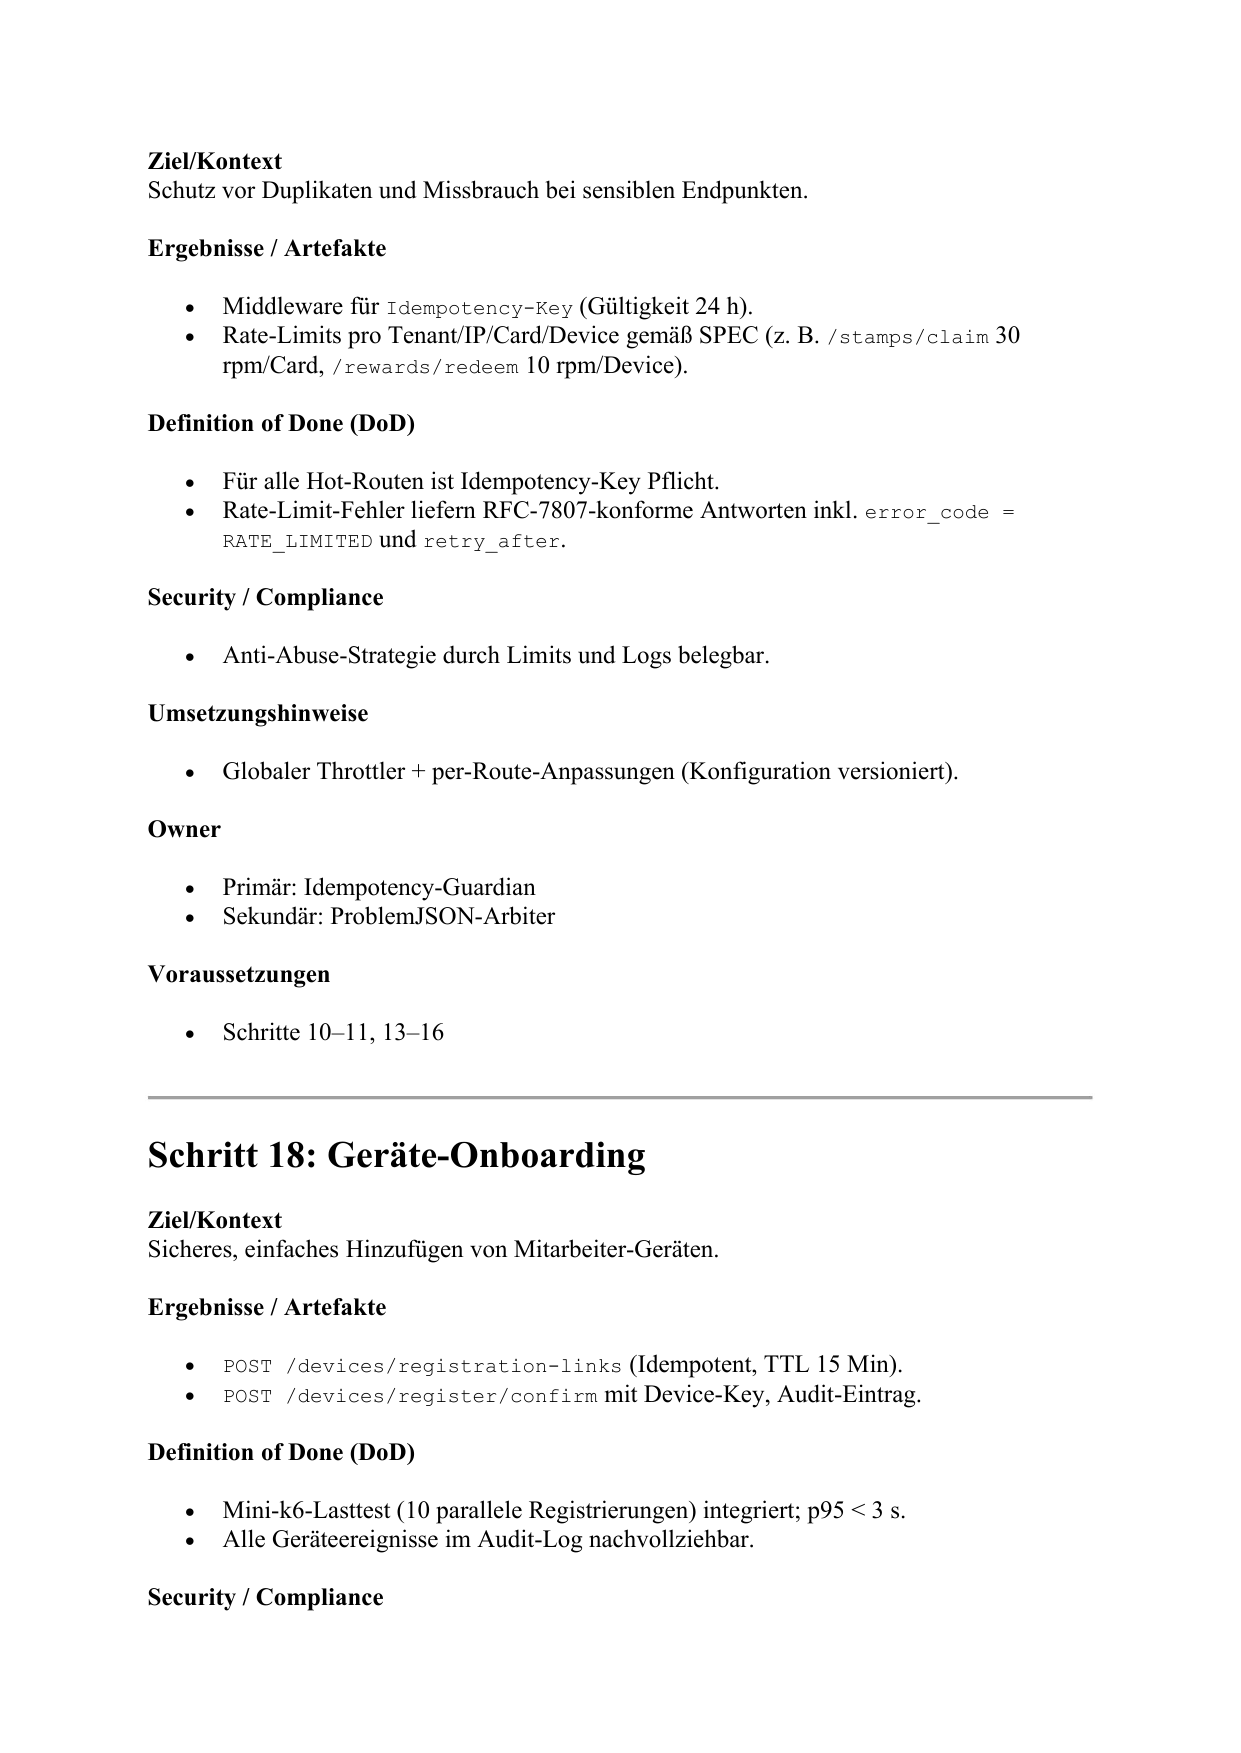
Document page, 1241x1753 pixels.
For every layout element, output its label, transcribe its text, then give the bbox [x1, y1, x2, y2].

text • Primär: Idempotency-Guardian [185, 872, 1230, 901]
text Schutz vor Duplikaten und Missbrauch bei sensiblen Endpunkten. [147, 175, 1230, 204]
text • Für alle Hot-Routen ist Idempotency-Key Pflicht. • Rate-Limit-Fehler liefern RFC-7807-konforme Antworten inkl. error_code = RATE_LIMITED und retry_after. [185, 466, 1230, 554]
text Security / Compliance [147, 1582, 1230, 1611]
text Voraussetzungen [147, 959, 1230, 988]
text • Anti-Abuse-Strategie durch Limits und Logs belegbar. [185, 641, 1230, 669]
text Owner [147, 814, 1230, 843]
text Ziel/Kontext [147, 147, 1230, 175]
text • POST /devices/register/confirm mit Device-Key, Audit-Eintrag. [185, 1379, 1230, 1408]
text • Schritte 10–11, 13–16 [185, 1017, 1230, 1046]
text • Mini-k6-Lasttest (10 parallele Registrierungen) integriert; p95 < 3 s. • Alle Geräteereignisse im Audit-Log nachvollziehbar. [185, 1496, 911, 1553]
text • Sekundär: ProblemJSON-Arbiter [185, 901, 1230, 930]
text Ziel/Kontext [147, 1206, 1230, 1234]
text • Middleware für Idempotency-Key (Gültigkeit 24 h). • Rate-Limits pro Tenant/IP/Card/Device gemäß SPEC (z. B. /stamps/claim 30 rpm/Card, /rewards/redeem 10 rpm/Device). [185, 291, 1230, 379]
picture [145, 1093, 1095, 1102]
text • Globaler Throttler + per-Route-Anpassungen (Konfiguration versioniert). [185, 757, 1230, 785]
text Umsetzungshinweise [147, 699, 1230, 727]
text Ergebnisse / Artefakte [147, 1292, 1230, 1321]
text Security / Compliance [147, 583, 1230, 612]
text Schritt 18: Geräte-Onboarding [147, 1134, 1230, 1176]
text Sicheres, einfaches Hinzufügen von Mitarbeiter-Geräten. [147, 1234, 1230, 1263]
text Definition of Done (DoD) [147, 409, 1230, 437]
text Definition of Done (DoD) [147, 1438, 1230, 1466]
text • POST /devices/registration-links (Idempotent, TTL 15 Min). [185, 1349, 1230, 1379]
text Ergebnisse / Artefakte [147, 233, 1230, 262]
